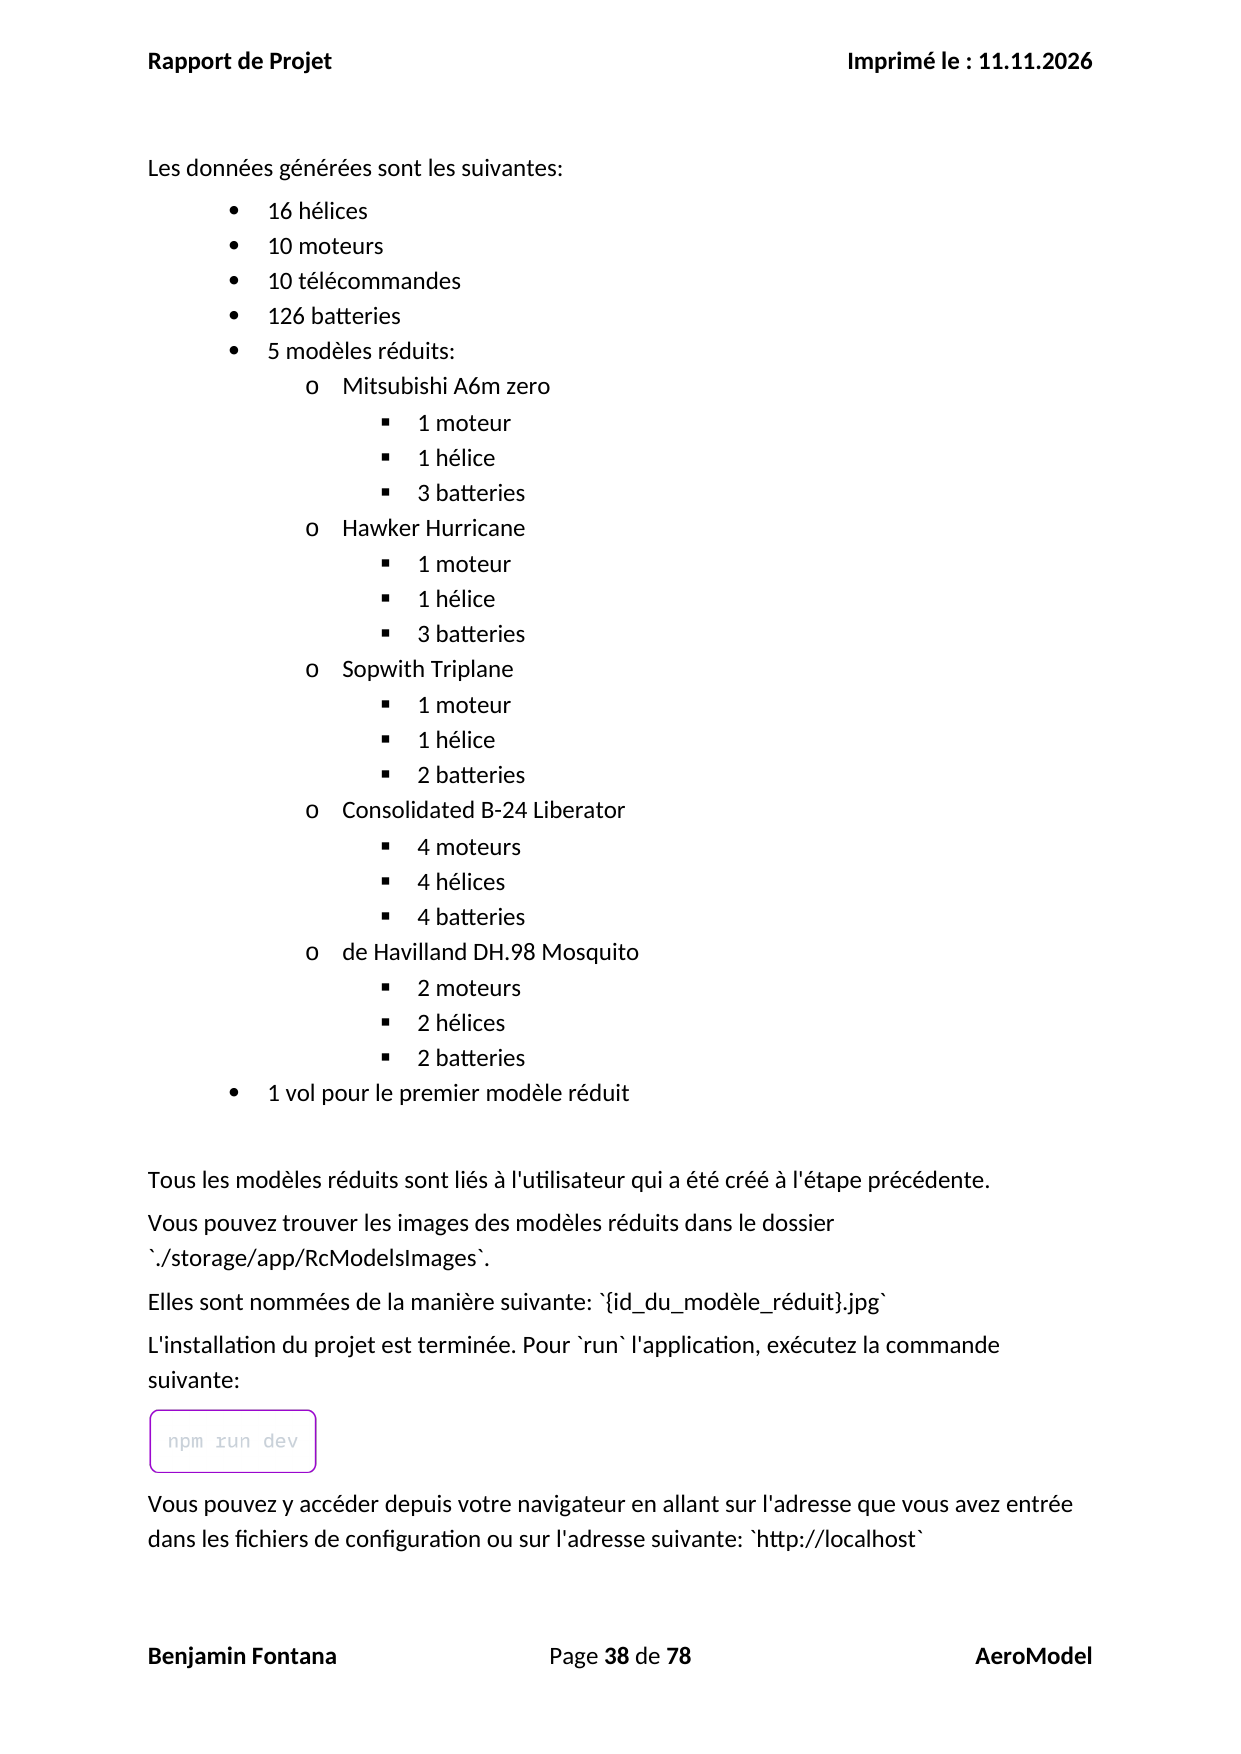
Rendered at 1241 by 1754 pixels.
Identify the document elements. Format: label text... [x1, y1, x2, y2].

list Mitsubishi A6m zero [304, 370, 1092, 402]
list 1 vol pour le premier modèle réduit [229, 1077, 1092, 1108]
list 1 moteur [379, 689, 1092, 720]
text Vous pouvez trouver les images des modèles réduits dans le dossier `./storage/app/RcModelsImages`. [148, 1207, 1092, 1273]
list 10 moteurs [229, 230, 1092, 261]
list 4 batteries [379, 901, 1092, 932]
list 5 modèles réduits: [229, 335, 1092, 366]
list 2 moteurs [379, 972, 1092, 1003]
list 1 hélice [379, 442, 1092, 472]
list 16 hélices [229, 195, 1092, 226]
list 10 télécommandes [229, 265, 1092, 296]
text Les données générées sont les suivantes: [148, 152, 1092, 182]
text Elles sont nommées de la manière suivante: `{id_du_modèle_réduit}.jpg` [148, 1286, 1092, 1316]
text Tous les modèles réduits sont liés à l'utilisateur qui a été créé à l'étape précédente. [148, 1164, 1092, 1195]
text L'installation du projet est terminée. Pour `run` l'application, exécutez la commande suivante: [148, 1329, 1092, 1395]
list de Havilland DH.98 Mosquito [304, 936, 1092, 968]
list 4 moteurs [379, 831, 1092, 862]
list 1 hélice [379, 583, 1092, 614]
list Consolidated B-24 Liberator [304, 794, 1092, 826]
list 2 batteries [379, 1042, 1092, 1073]
picture [147, 1407, 318, 1475]
list 126 batteries [229, 300, 1092, 331]
text Vous pouvez y accéder depuis votre navigateur en allant sur l'adresse que vous avez entrée dans les fichiers de configuration ou sur l'adresse suivante: `http://localhost` [148, 1488, 1092, 1553]
list Hawker Hurricane [304, 512, 1092, 543]
list 2 hélices [379, 1007, 1092, 1038]
list 1 moteur [379, 548, 1092, 579]
list 1 hélice [379, 724, 1092, 755]
list 4 hélices [379, 866, 1092, 897]
list 2 batteries [379, 759, 1092, 790]
list 3 batteries [379, 618, 1092, 649]
list 3 batteries [379, 477, 1092, 507]
list Sopwith Triplane [304, 653, 1092, 685]
list 1 moteur [379, 407, 1092, 437]
